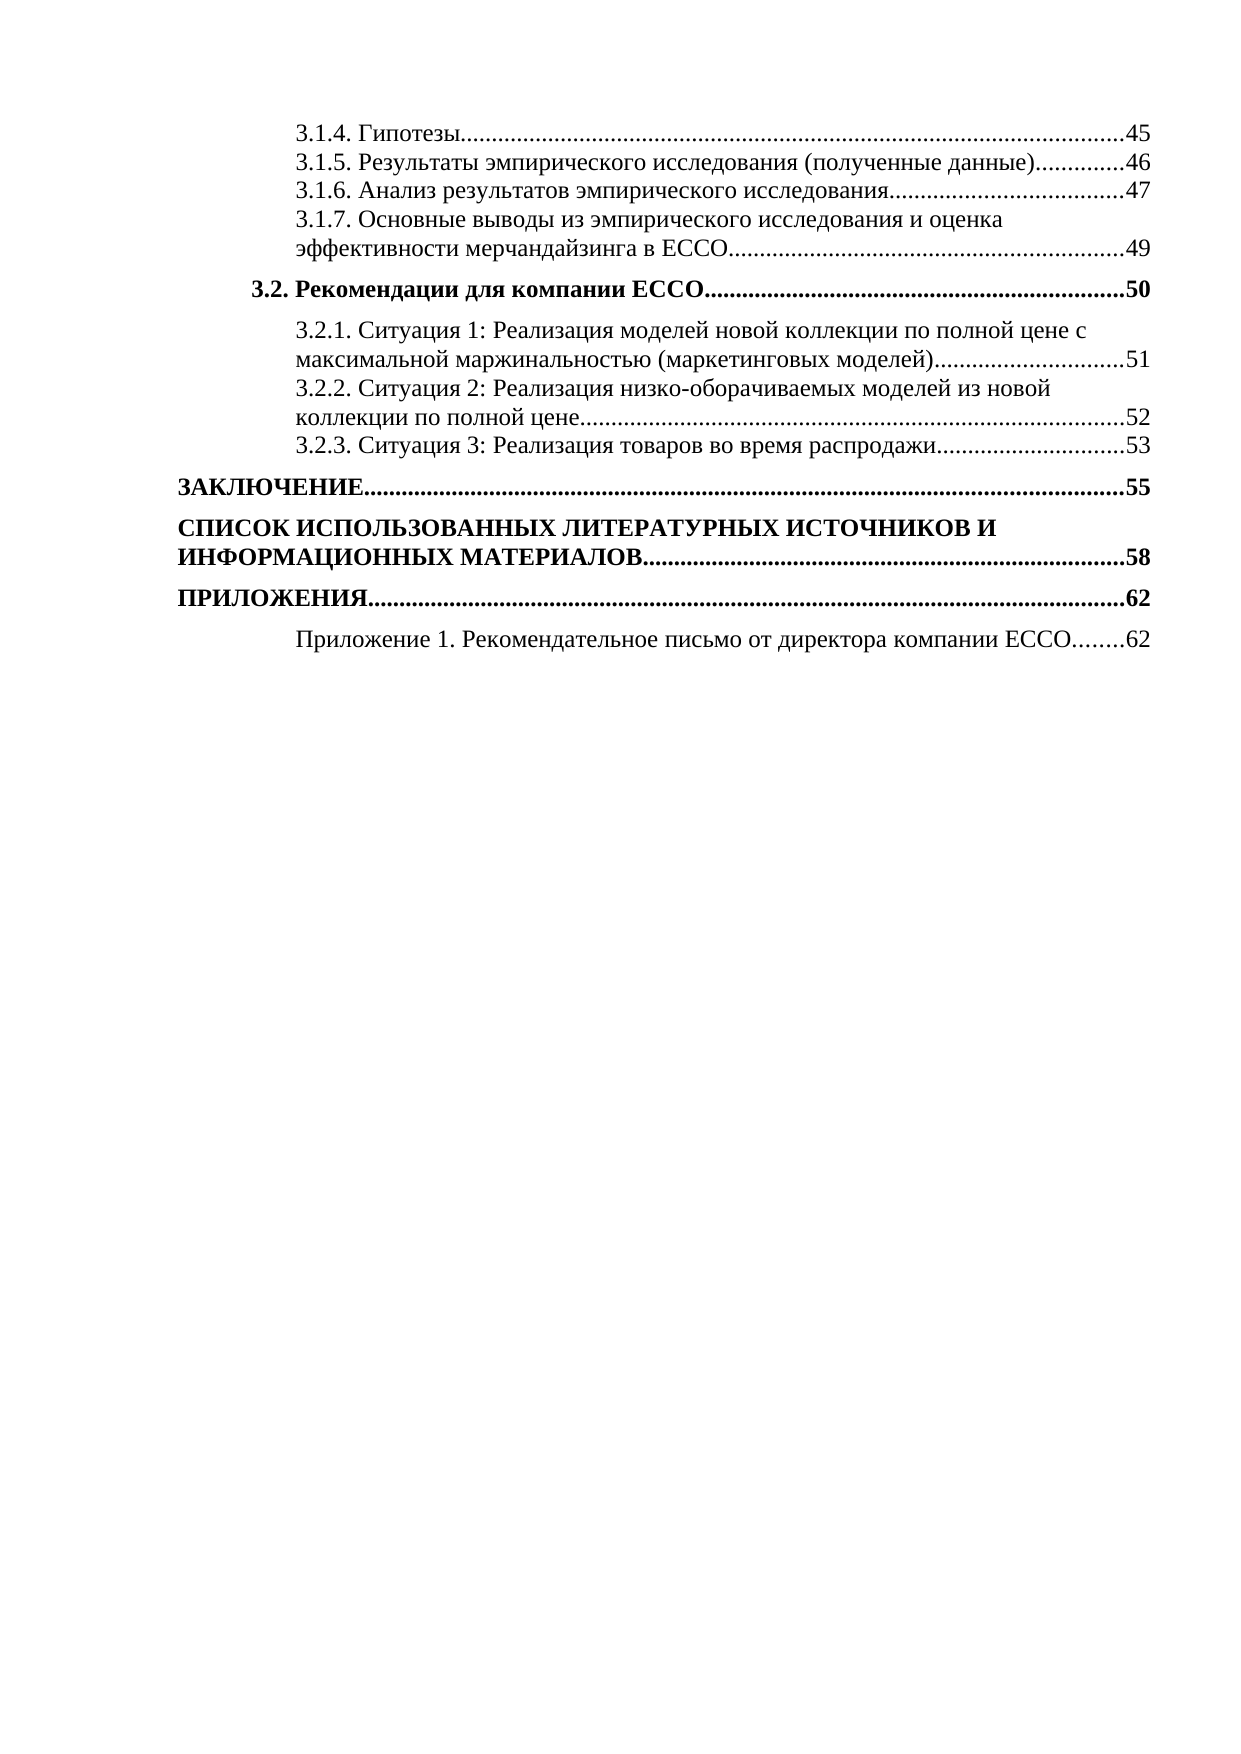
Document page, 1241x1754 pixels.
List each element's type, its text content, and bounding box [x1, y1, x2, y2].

text 3.2.3. Ситуация 3: Реализация товаров во время распродажи 53 [295, 431, 1152, 459]
text заключение 55 [177, 472, 1152, 501]
text 3.2.2. Ситуация 2: Реализация низко-оборачиваемых моделей из новой коллекции по полной цене 52 [295, 373, 1152, 431]
text 3.1.5. Результаты эмпирического исследования (полученные данные) 46 [295, 147, 1152, 176]
text 3.2.1. Ситуация 1: Реализация моделей новой коллекции по полной цене с максимальной маржинальностью (маркетинговых моделей) 51 [295, 316, 1152, 373]
text 3.2. Рекомендации для компании ECCO 50 [177, 274, 1152, 303]
text Приложения 62 [177, 583, 1152, 612]
text Приложение 1. Рекомендательное письмо от директора компании ECCO 62 [295, 624, 1152, 653]
text 3.1.4. Гипотезы 45 [295, 118, 1152, 147]
text 3.1.6. Анализ результатов эмпирического исследования 47 [295, 176, 1152, 204]
text 3.1.7. Основные выводы из эмпирического исследования и оценка эффективности мерчандайзинга в ECCO 49 [295, 204, 1152, 262]
text Список использованных литературных источников и информационных материалов 58 [177, 513, 1152, 571]
